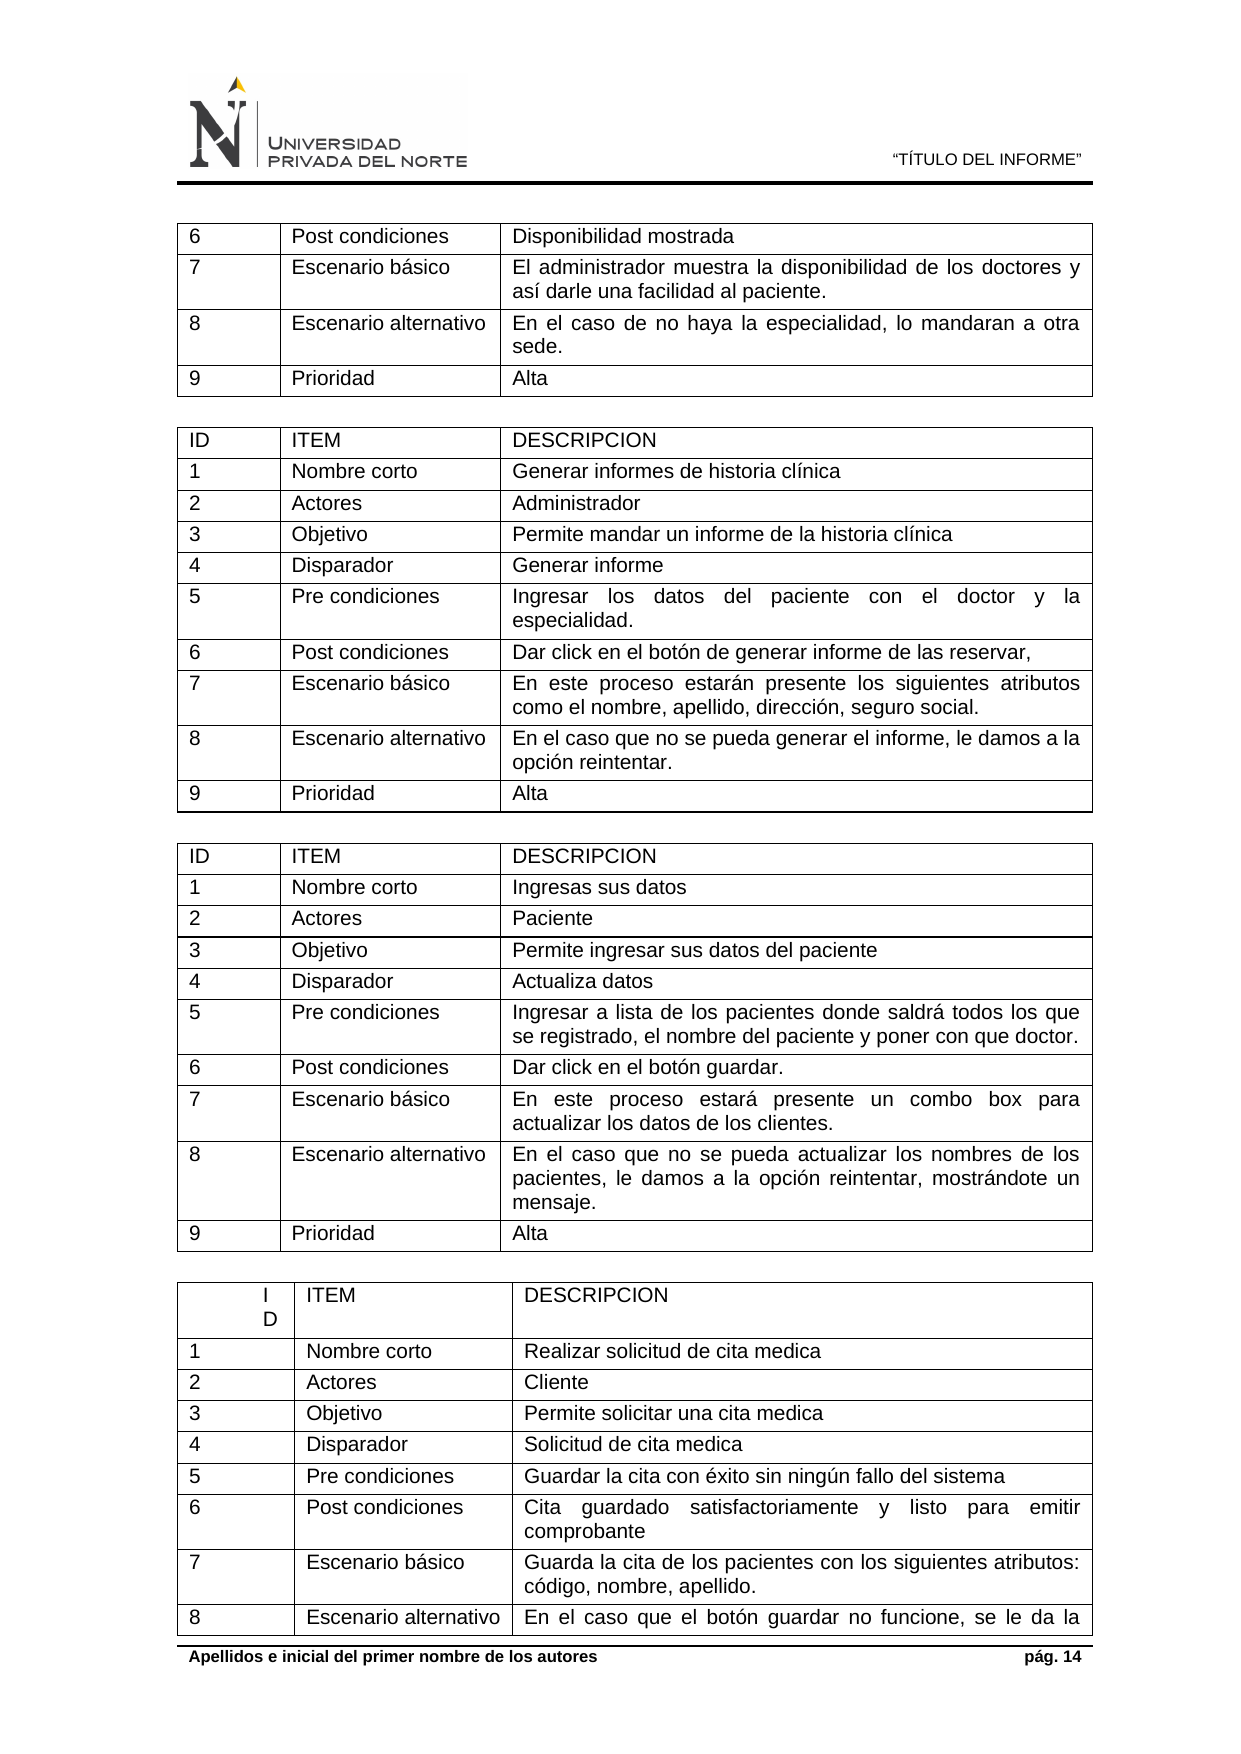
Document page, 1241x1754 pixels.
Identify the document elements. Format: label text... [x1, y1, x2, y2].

table_cell Disponibilidad mostrada [501, 224, 1092, 254]
table_header ID [178, 1283, 294, 1337]
table_cell 7 [178, 1086, 280, 1141]
table_cell Objetivo [281, 938, 500, 968]
table_cell Pre condiciones [281, 584, 500, 638]
table_cell Escenario alternativo [281, 726, 500, 780]
table_cell Pre condiciones [295, 1464, 512, 1494]
table_cell Disparador [281, 553, 500, 583]
table_cell 6 [178, 640, 280, 670]
table_cell Post condiciones [281, 224, 500, 254]
table_cell Guardar la cita con éxito sin ningún fallo del sistema [513, 1464, 1092, 1494]
table_cell 8 [178, 310, 280, 364]
table_cell En el caso que el botón guardar no funcione, se le da la opción a salir. [513, 1605, 1092, 1635]
table_cell 9 [178, 781, 280, 811]
table_cell 4 [178, 969, 280, 999]
table_cell Dar click en el botón guardar. [501, 1055, 1092, 1085]
table_cell Disparador [295, 1432, 512, 1462]
table_cell 9 [178, 1221, 280, 1251]
table_cell Alta [501, 366, 1092, 396]
table_cell 4 [178, 553, 280, 583]
table_cell Nombre corto [281, 875, 500, 905]
table_cell El administrador muestra la disponibilidad de los doctores y así darle una facilidad al paciente. [501, 255, 1092, 309]
table_cell 8 [178, 726, 280, 780]
table_header ITEM [281, 428, 500, 458]
table_cell Nombre corto [295, 1339, 512, 1369]
table_cell Escenario alternativo [281, 1142, 500, 1220]
table_cell Paciente [501, 906, 1092, 936]
table_cell 1 [178, 459, 280, 489]
table_cell Solicitud de cita medica [513, 1432, 1092, 1462]
table_cell Prioridad [281, 781, 500, 811]
table_header ID [178, 428, 280, 458]
table_cell Actores [281, 906, 500, 936]
table_cell 5 [178, 1000, 280, 1054]
table_cell Alta [501, 1221, 1092, 1251]
table_cell Administrador [501, 491, 1092, 521]
table_cell Pre condiciones [281, 1000, 500, 1054]
table_cell 8 [178, 1142, 280, 1220]
table_cell Ingresas sus datos [501, 875, 1092, 905]
table_cell Post condiciones [281, 1055, 500, 1085]
table_cell Prioridad [281, 1221, 500, 1251]
table_cell 3 [178, 522, 280, 552]
table_cell 6 [178, 1495, 294, 1549]
table_cell Escenario alternativo [281, 310, 500, 364]
table_cell Actores [295, 1370, 512, 1400]
table_cell Dar click en el botón de generar informe de las reservar, [501, 640, 1092, 670]
table_cell En el caso que no se pueda actualizar los nombres de los pacientes, le damos a la opción reintentar, mostrándote un mensaje. [501, 1142, 1092, 1220]
table_cell Cita guardado satisfactoriamente y listo para emitir comprobante [513, 1495, 1092, 1549]
table_cell Permite mandar un informe de la historia clínica [501, 522, 1092, 552]
table_cell Ingresar a lista de los pacientes donde saldrá todos los que se registrado, el nombre del paciente y poner con que doctor. [501, 1000, 1092, 1054]
table_cell En este proceso estarán presente los siguientes atributos como el nombre, apellido, dirección, seguro social. [501, 671, 1092, 725]
table_cell En este proceso estará presente un combo box para actualizar los datos de los clientes. [501, 1086, 1092, 1141]
table_header ITEM [295, 1283, 512, 1337]
table_cell Escenario básico [295, 1550, 512, 1604]
table_cell Objetivo [295, 1401, 512, 1431]
table_cell Guarda la cita de los pacientes con los siguientes atributos: código, nombre, apellido. [513, 1550, 1092, 1604]
table_cell 3 [178, 938, 280, 968]
table_cell Prioridad [281, 366, 500, 396]
table_cell Objetivo [281, 522, 500, 552]
table_cell 4 [178, 1432, 294, 1462]
table_cell Realizar solicitud de cita medica [513, 1339, 1092, 1369]
table_cell Actores [281, 491, 500, 521]
table_cell En el caso que no se pueda generar el informe, le damos a la opción reintentar. [501, 726, 1092, 780]
table_cell Ingresar los datos del paciente con el doctor y la especialidad. [501, 584, 1092, 638]
table_cell 9 [178, 366, 280, 396]
table_cell Escenario básico [281, 671, 500, 725]
table_cell 5 [178, 1464, 294, 1494]
table_cell 2 [178, 491, 280, 521]
table_cell En el caso de no haya la especialidad, lo mandaran a otra sede. [501, 310, 1092, 364]
table_cell Nombre corto [281, 459, 500, 489]
table_cell 6 [178, 224, 280, 254]
table_cell 2 [178, 906, 280, 936]
table_header DESCRIPCION [501, 844, 1092, 874]
table_header DESCRIPCION [513, 1283, 1092, 1337]
table_header DESCRIPCION [501, 428, 1092, 458]
table_cell Cliente [513, 1370, 1092, 1400]
table_cell Post condiciones [281, 640, 500, 670]
table_cell Disparador [281, 969, 500, 999]
table_cell Permite solicitar una cita medica [513, 1401, 1092, 1431]
table_cell Post condiciones [295, 1495, 512, 1549]
table_cell 3 [178, 1401, 294, 1431]
table_header ITEM [281, 844, 500, 874]
table_cell 7 [178, 1550, 294, 1604]
table_cell 6 [178, 1055, 280, 1085]
table_cell 1 [178, 1339, 294, 1369]
table_cell 7 [178, 255, 280, 309]
picture [188, 73, 469, 169]
table_cell Alta [501, 781, 1092, 811]
table_header ID [178, 844, 280, 874]
table_cell Escenario básico [281, 255, 500, 309]
table_cell Permite ingresar sus datos del paciente [501, 938, 1092, 968]
table_cell Actualiza datos [501, 969, 1092, 999]
table_cell Generar informes de historia clínica [501, 459, 1092, 489]
table_cell 2 [178, 1370, 294, 1400]
table_cell 1 [178, 875, 280, 905]
table_cell Generar informe [501, 553, 1092, 583]
table_cell 7 [178, 671, 280, 725]
table_cell 8 [178, 1605, 294, 1635]
table_cell Escenario alternativo [295, 1605, 512, 1635]
table_cell 5 [178, 584, 280, 638]
table_cell Escenario básico [281, 1086, 500, 1141]
